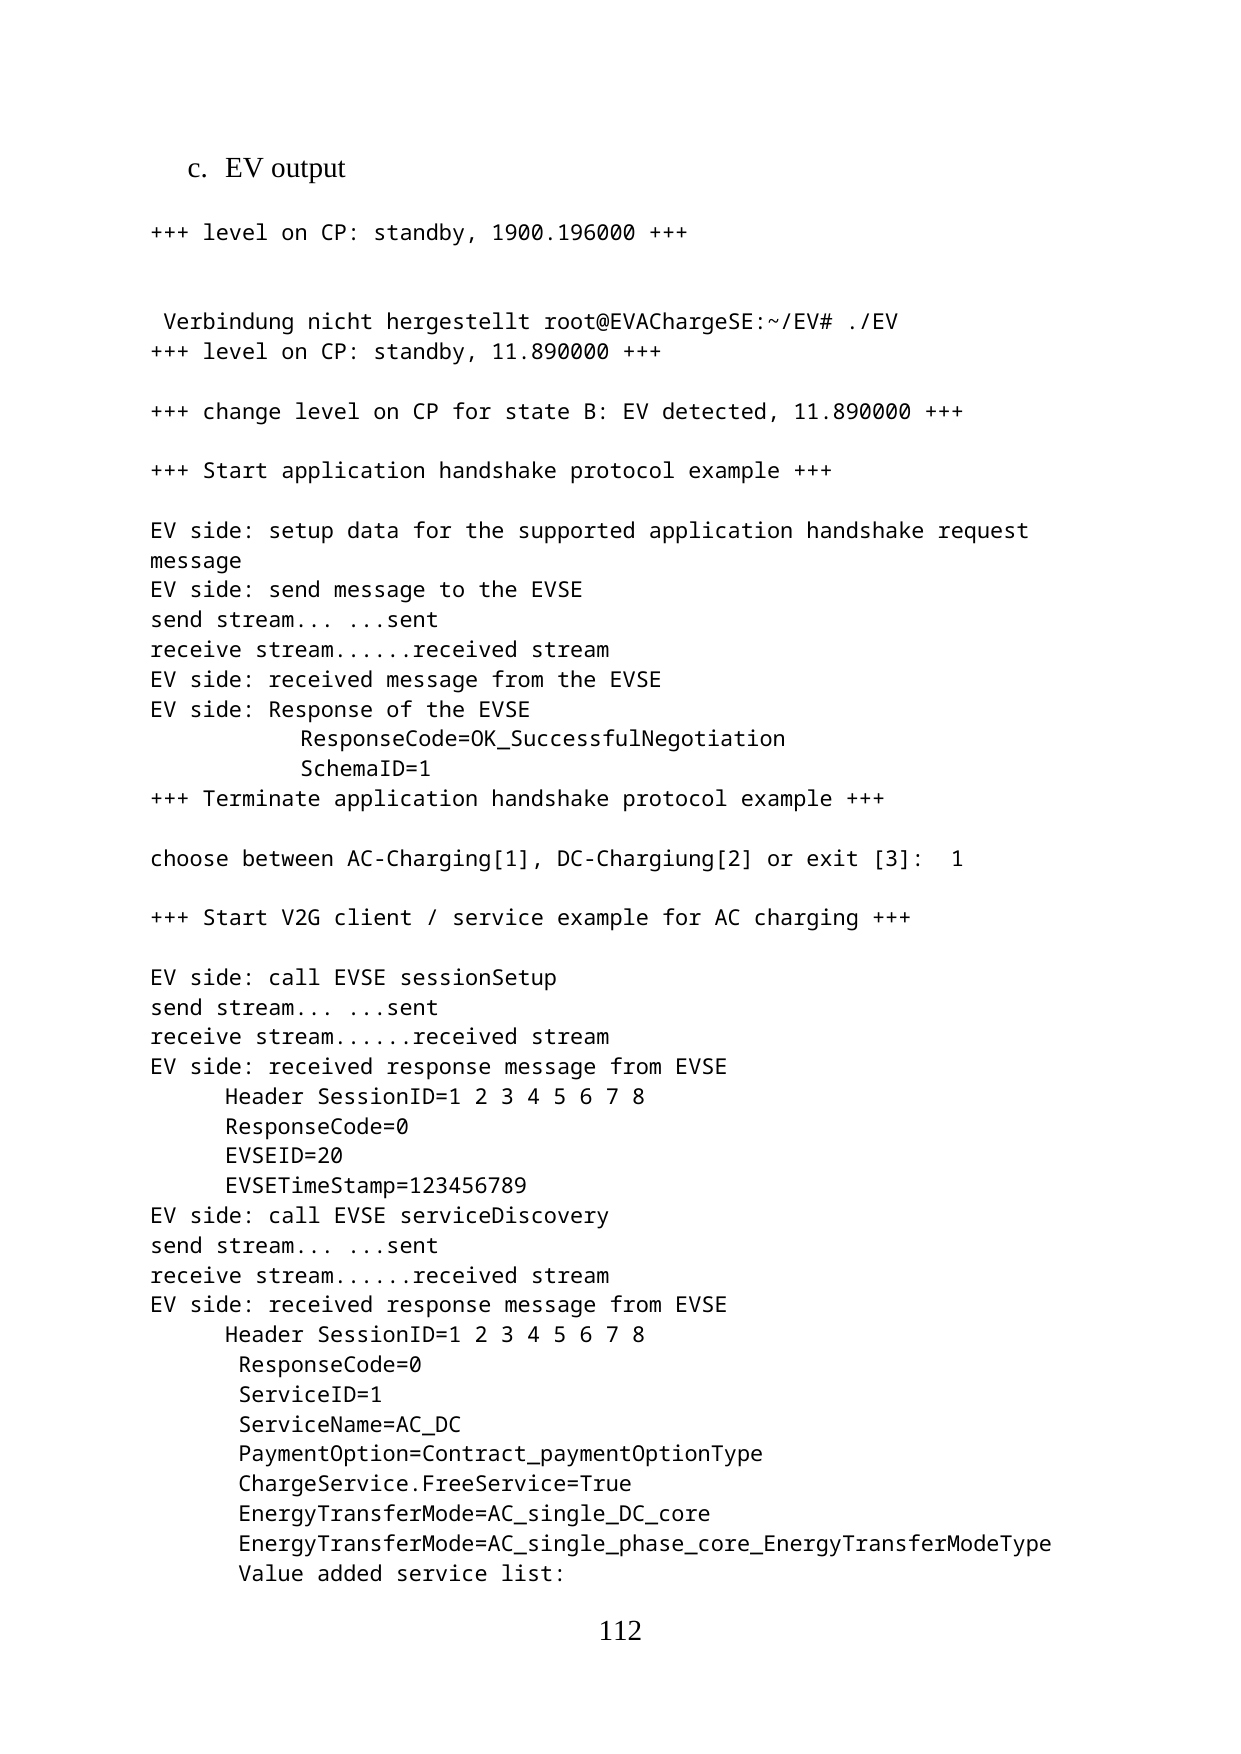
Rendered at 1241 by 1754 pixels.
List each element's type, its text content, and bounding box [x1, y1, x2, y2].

text ResponseCode=0 [150, 1349, 1090, 1379]
text Value added service list: [150, 1558, 1090, 1587]
text +++ Start V2G client / service example for AC charging +++ [150, 902, 1090, 932]
text receive stream......received stream [150, 634, 1090, 664]
text Verbindung nicht hergestellt root@EVAChargeSE:~/EV# ./EV [150, 306, 1090, 336]
text ServiceName=AC_DC [150, 1409, 1090, 1438]
text send stream... ...sent [150, 604, 1090, 634]
text SchemaID=1 [150, 753, 1090, 783]
text send stream... ...sent [150, 1230, 1090, 1260]
text EV side: received response message from EVSE [150, 1289, 1090, 1319]
text EnergyTransferMode=AC_single_phase_core_EnergyTransferModeType [150, 1528, 1090, 1558]
text +++ Terminate application handshake protocol example +++ [150, 783, 1090, 813]
text ResponseCode=OK_SuccessfulNegotiation [150, 723, 1090, 753]
text EV side: setup data for the supported application handshake request message [150, 515, 1090, 574]
text EV side: send message to the EVSE [150, 574, 1090, 604]
text EV side: call EVSE serviceDiscovery [150, 1200, 1090, 1230]
text ChargeService.FreeService=True [150, 1468, 1090, 1498]
text Header SessionID=1 2 3 4 5 6 7 8 [150, 1319, 1090, 1349]
text EV side: call EVSE sessionSetup [150, 962, 1090, 992]
text receive stream......received stream [150, 1260, 1090, 1289]
text ServiceID=1 [150, 1379, 1090, 1409]
text ResponseCode=0 [150, 1111, 1090, 1141]
text Header SessionID=1 2 3 4 5 6 7 8 [150, 1081, 1090, 1111]
list EV output [187, 150, 1090, 183]
text +++ Start application handshake protocol example +++ [150, 455, 1090, 485]
text +++ change level on CP for state B: EV detected, 11.890000 +++ [150, 396, 1090, 426]
text send stream... ...sent [150, 992, 1090, 1021]
text +++ level on CP: standby, 1900.196000 +++ [150, 217, 1090, 247]
text EV side: received message from the EVSE [150, 664, 1090, 694]
text EnergyTransferMode=AC_single_DC_core [150, 1498, 1090, 1528]
text EVSETimeStamp=123456789 [150, 1170, 1090, 1200]
text PaymentOption=Contract_paymentOptionType [150, 1438, 1090, 1468]
text +++ level on CP: standby, 11.890000 +++ [150, 336, 1090, 366]
text EV side: Response of the EVSE [150, 694, 1090, 723]
text choose between AC-Charging[1], DC-Chargiung[2] or exit [3]: 1 [150, 843, 1090, 872]
text EVSEID=20 [150, 1141, 1090, 1170]
text receive stream......received stream [150, 1021, 1090, 1051]
text EV side: received response message from EVSE [150, 1051, 1090, 1081]
